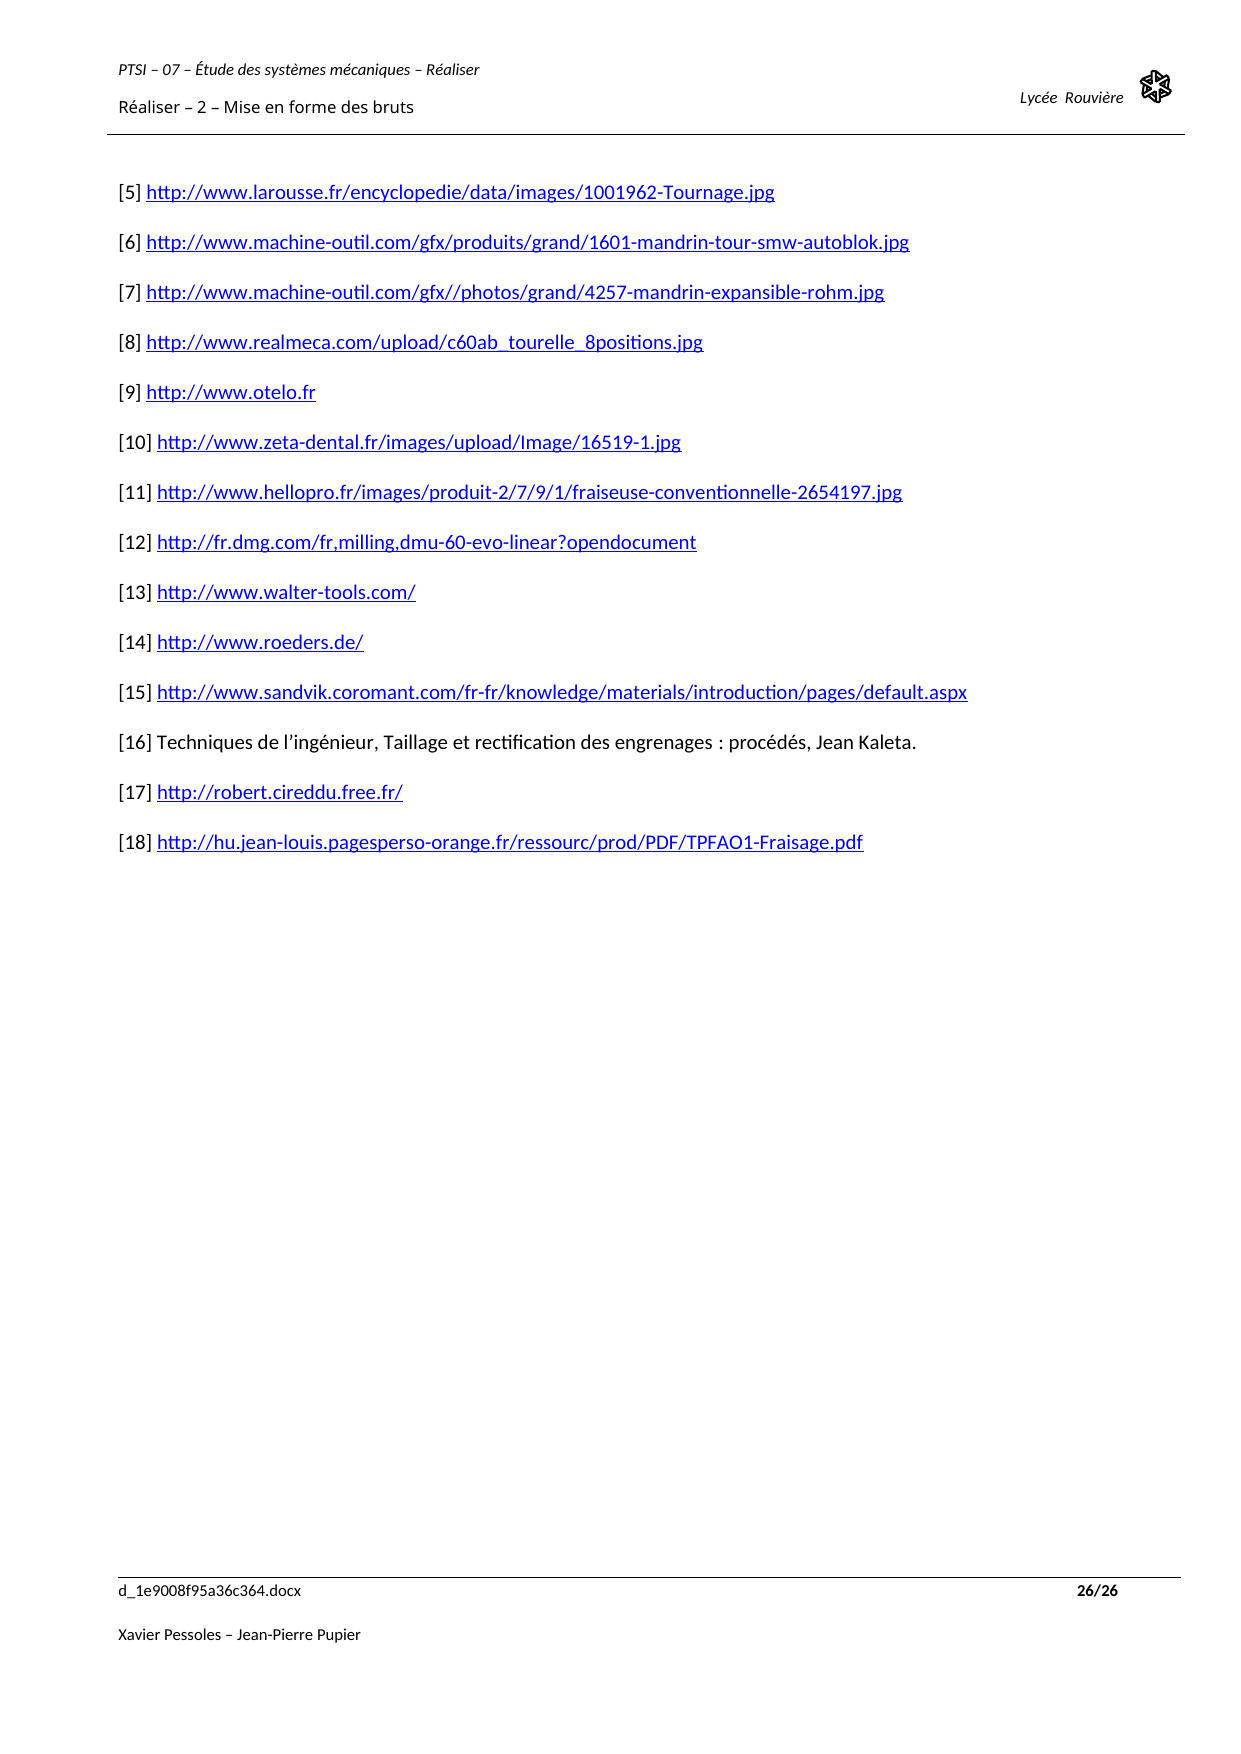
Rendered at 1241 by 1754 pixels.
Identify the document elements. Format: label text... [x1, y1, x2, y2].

text [16] Techniques de l’ingénieur, Taillage et rectification des engrenages : procédés, Jean Kaleta. [118, 729, 1181, 754]
text [10] http://www.zeta-dental.fr/images/upload/Image/16519-1.jpg [118, 429, 1181, 454]
text [13] http://www.walter-tools.com/ [118, 579, 1181, 604]
text [12] http://fr.dmg.com/fr,milling,dmu-60-evo-linear?opendocument [118, 529, 1181, 554]
text [17] http://robert.cireddu.free.fr/ [118, 779, 1181, 804]
text [18] http://hu.jean-louis.pagesperso-orange.fr/ressourc/prod/PDF/TPFAO1-Fraisage.pdf [118, 829, 1181, 854]
text [11] http://www.hellopro.fr/images/produit-2/7/9/1/fraiseuse-conventionnelle-2654197.jpg [118, 479, 1181, 504]
text [15] http://www.sandvik.coromant.com/fr-fr/knowledge/materials/introduction/pages/default.aspx [118, 679, 1181, 704]
text [6] http://www.machine-outil.com/gfx/produits/grand/1601-mandrin-tour-smw-autoblok.jpg [118, 229, 1181, 254]
text [5] http://www.larousse.fr/encyclopedie/data/images/1001962-Tournage.jpg [118, 179, 1181, 204]
text [14] http://www.roeders.de/ [118, 629, 1181, 654]
text [9] http://www.otelo.fr [118, 379, 1181, 404]
text [7] http://www.machine-outil.com/gfx//photos/grand/4257-mandrin-expansible-rohm.jpg [118, 279, 1181, 304]
text [8] http://www.realmeca.com/upload/c60ab_tourelle_8positions.jpg [118, 329, 1181, 354]
